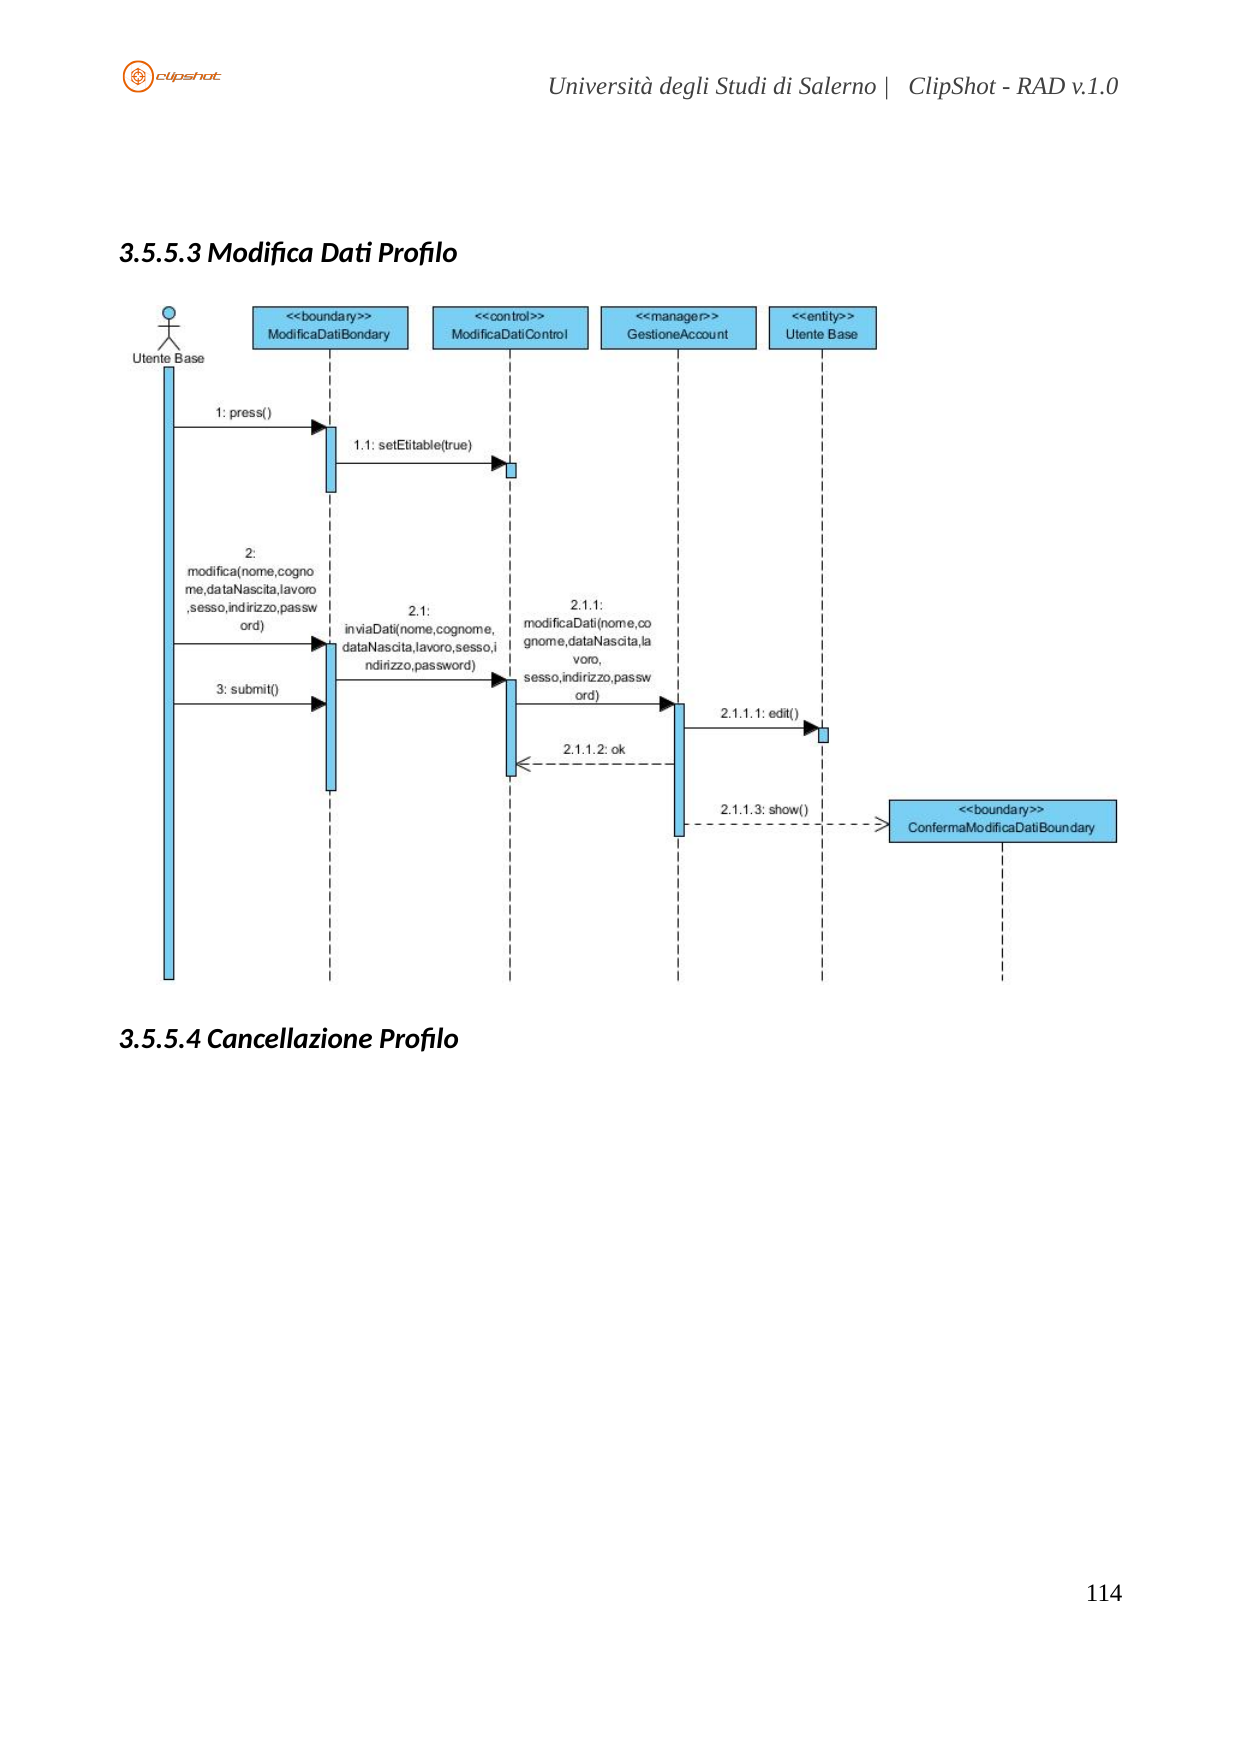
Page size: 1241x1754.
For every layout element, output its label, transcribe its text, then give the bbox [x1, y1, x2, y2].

picture [118, 305, 1122, 985]
text 3.5.5.4 Cancellazione Profilo [118, 1020, 1122, 1056]
text 3.5.5.3 Modifica Dati Profilo [118, 234, 1122, 269]
picture [121, 59, 223, 95]
